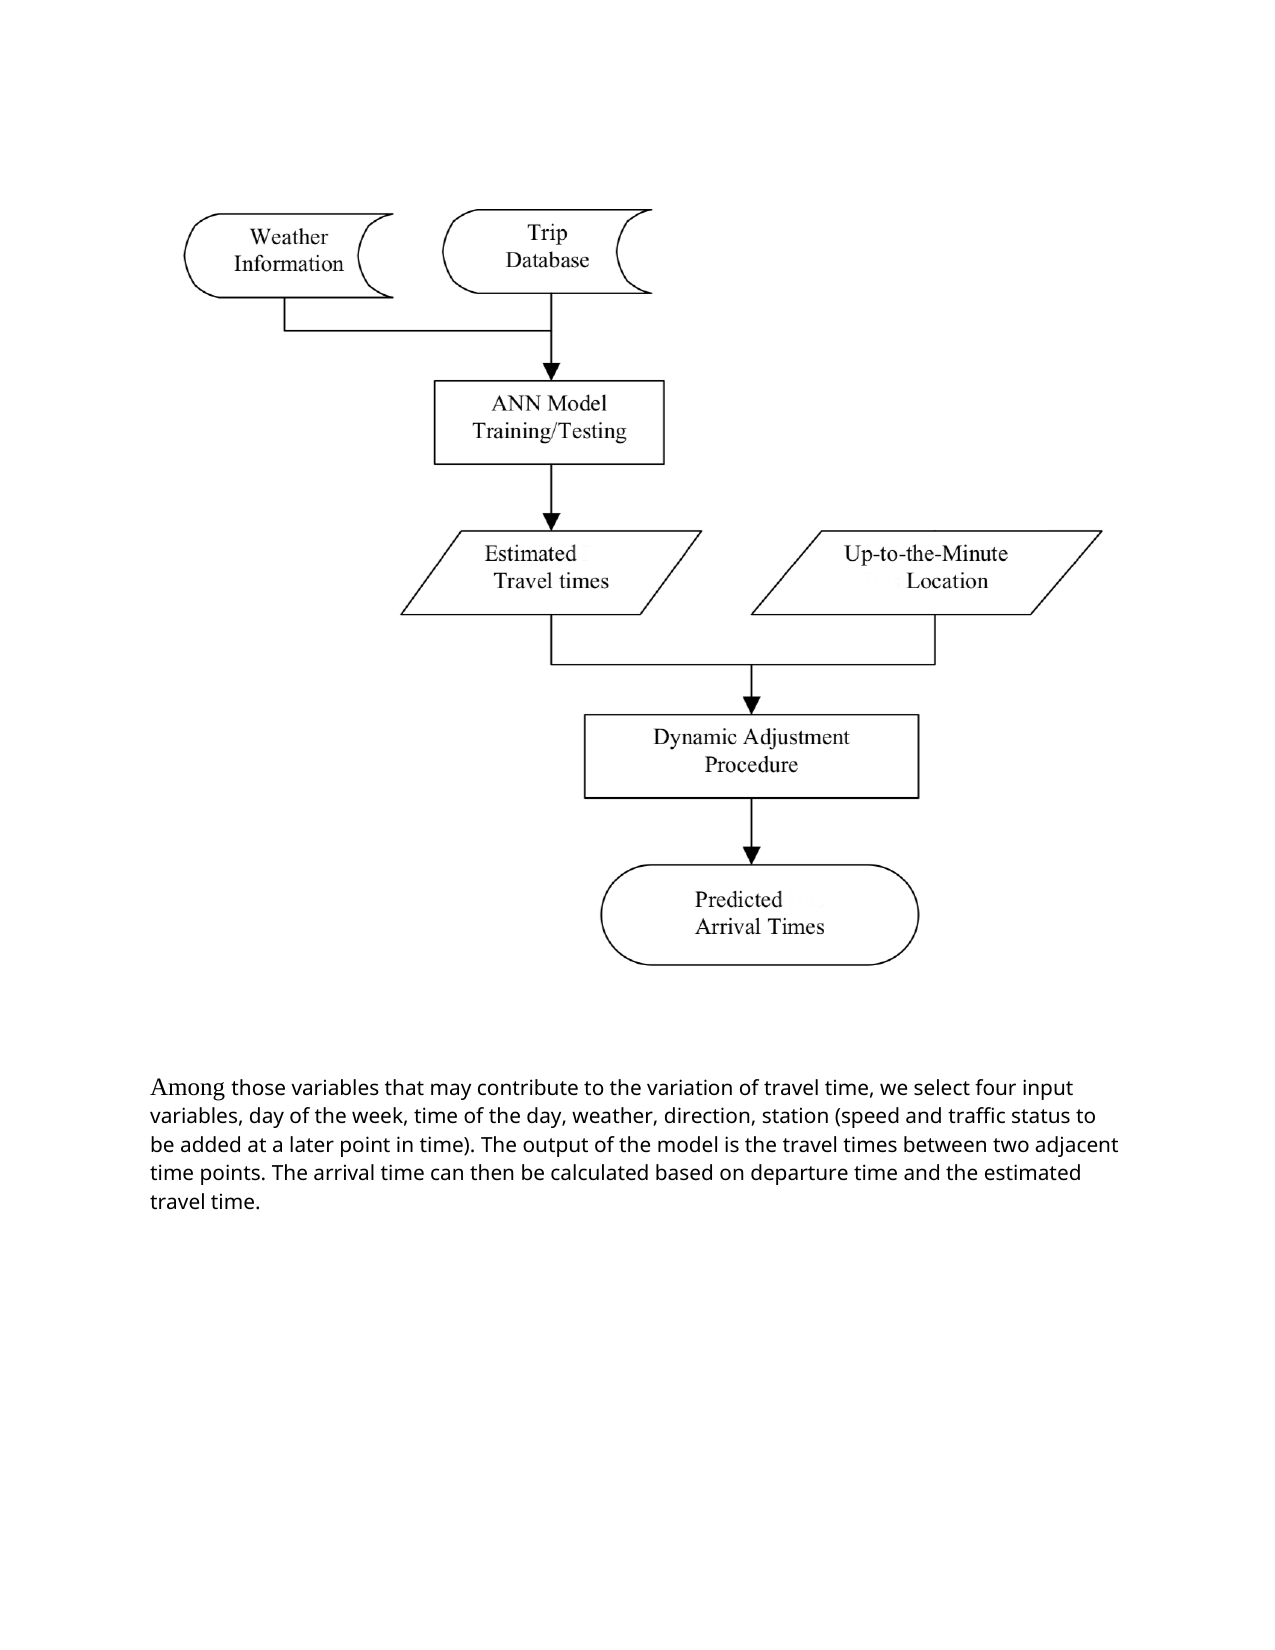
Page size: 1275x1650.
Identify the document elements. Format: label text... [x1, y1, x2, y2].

picture [150, 150, 1125, 985]
text Among those variables that may contribute to the variation of travel time, we select four input variables, day of the week, time of the day, weather, direction, station (speed and traffic status to be added at a later point in time). The output of the model is the travel times between two adjacent time points. The arrival time can then be calculated based on departure time and the estimated travel time. [150, 1072, 1125, 1215]
